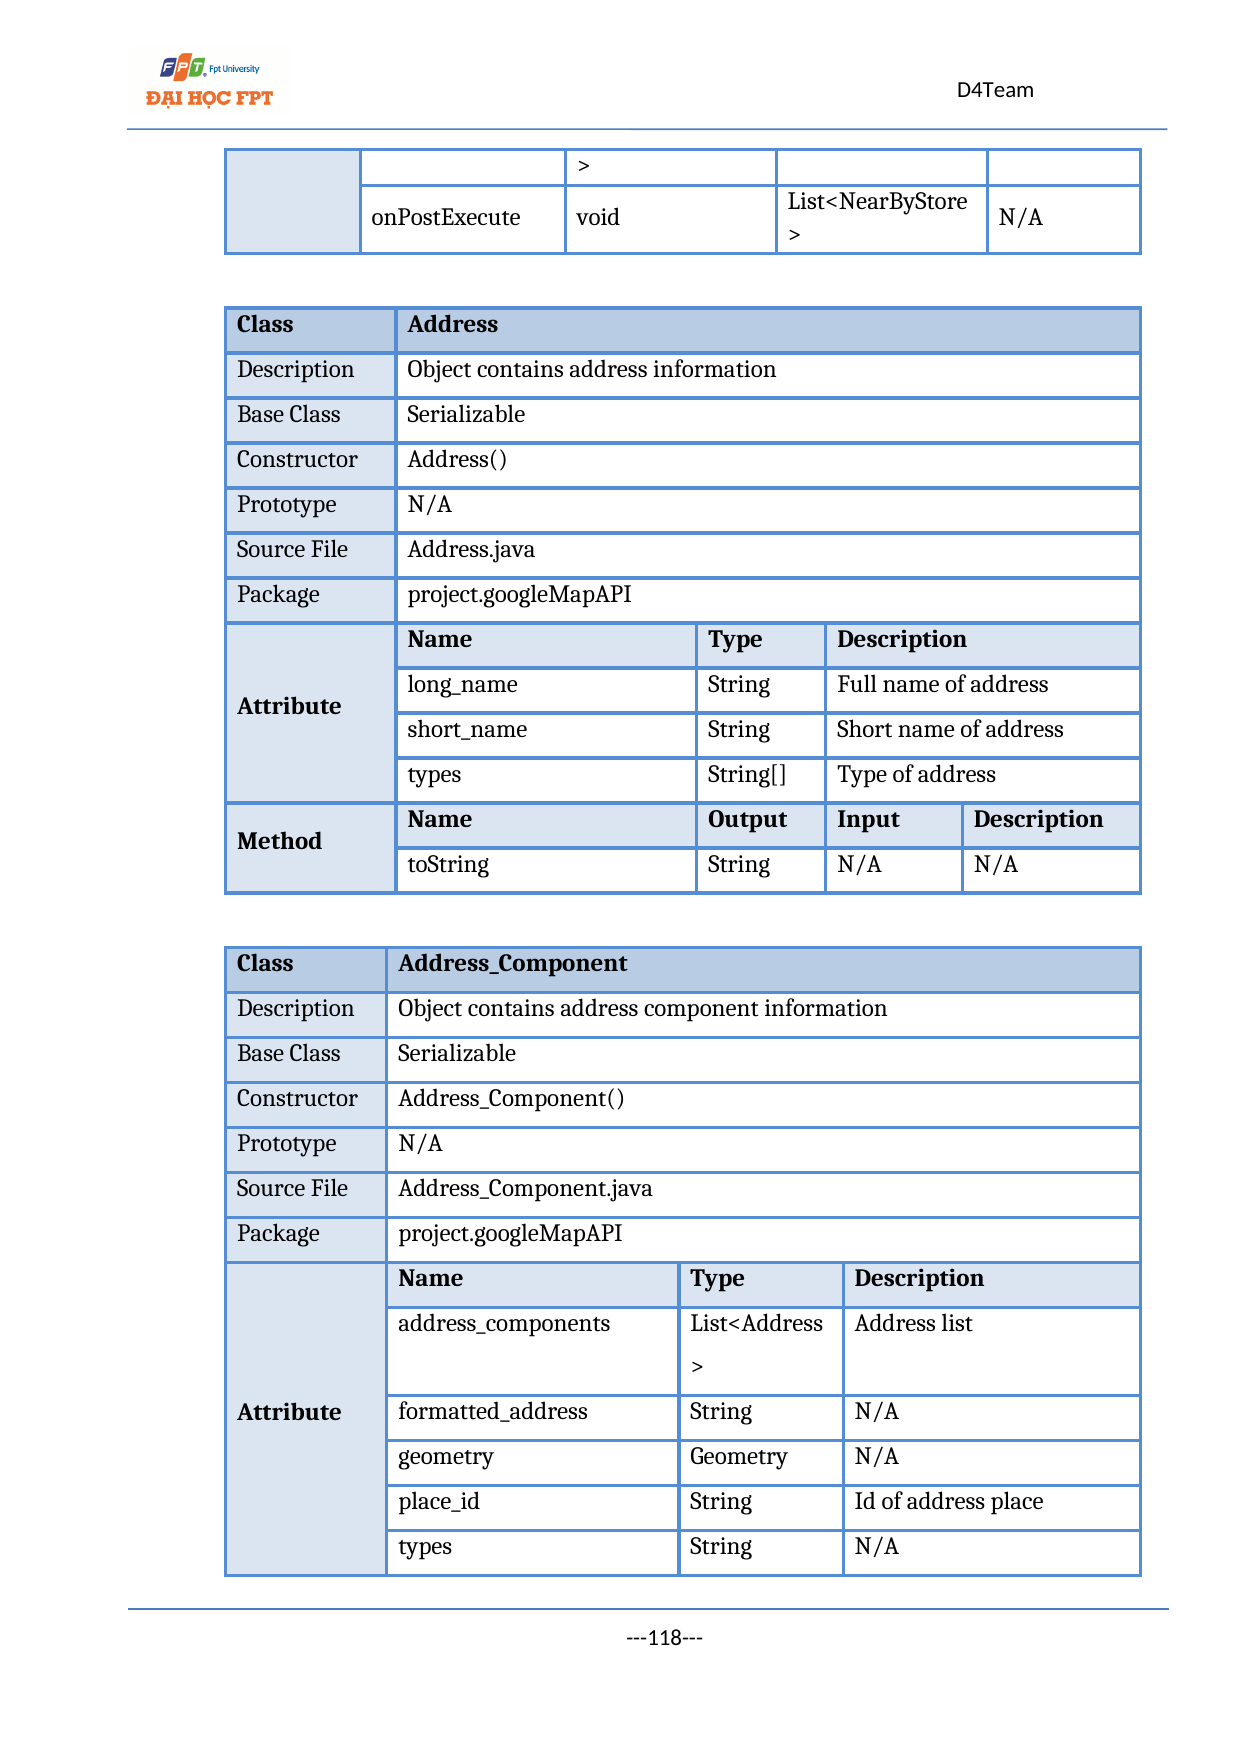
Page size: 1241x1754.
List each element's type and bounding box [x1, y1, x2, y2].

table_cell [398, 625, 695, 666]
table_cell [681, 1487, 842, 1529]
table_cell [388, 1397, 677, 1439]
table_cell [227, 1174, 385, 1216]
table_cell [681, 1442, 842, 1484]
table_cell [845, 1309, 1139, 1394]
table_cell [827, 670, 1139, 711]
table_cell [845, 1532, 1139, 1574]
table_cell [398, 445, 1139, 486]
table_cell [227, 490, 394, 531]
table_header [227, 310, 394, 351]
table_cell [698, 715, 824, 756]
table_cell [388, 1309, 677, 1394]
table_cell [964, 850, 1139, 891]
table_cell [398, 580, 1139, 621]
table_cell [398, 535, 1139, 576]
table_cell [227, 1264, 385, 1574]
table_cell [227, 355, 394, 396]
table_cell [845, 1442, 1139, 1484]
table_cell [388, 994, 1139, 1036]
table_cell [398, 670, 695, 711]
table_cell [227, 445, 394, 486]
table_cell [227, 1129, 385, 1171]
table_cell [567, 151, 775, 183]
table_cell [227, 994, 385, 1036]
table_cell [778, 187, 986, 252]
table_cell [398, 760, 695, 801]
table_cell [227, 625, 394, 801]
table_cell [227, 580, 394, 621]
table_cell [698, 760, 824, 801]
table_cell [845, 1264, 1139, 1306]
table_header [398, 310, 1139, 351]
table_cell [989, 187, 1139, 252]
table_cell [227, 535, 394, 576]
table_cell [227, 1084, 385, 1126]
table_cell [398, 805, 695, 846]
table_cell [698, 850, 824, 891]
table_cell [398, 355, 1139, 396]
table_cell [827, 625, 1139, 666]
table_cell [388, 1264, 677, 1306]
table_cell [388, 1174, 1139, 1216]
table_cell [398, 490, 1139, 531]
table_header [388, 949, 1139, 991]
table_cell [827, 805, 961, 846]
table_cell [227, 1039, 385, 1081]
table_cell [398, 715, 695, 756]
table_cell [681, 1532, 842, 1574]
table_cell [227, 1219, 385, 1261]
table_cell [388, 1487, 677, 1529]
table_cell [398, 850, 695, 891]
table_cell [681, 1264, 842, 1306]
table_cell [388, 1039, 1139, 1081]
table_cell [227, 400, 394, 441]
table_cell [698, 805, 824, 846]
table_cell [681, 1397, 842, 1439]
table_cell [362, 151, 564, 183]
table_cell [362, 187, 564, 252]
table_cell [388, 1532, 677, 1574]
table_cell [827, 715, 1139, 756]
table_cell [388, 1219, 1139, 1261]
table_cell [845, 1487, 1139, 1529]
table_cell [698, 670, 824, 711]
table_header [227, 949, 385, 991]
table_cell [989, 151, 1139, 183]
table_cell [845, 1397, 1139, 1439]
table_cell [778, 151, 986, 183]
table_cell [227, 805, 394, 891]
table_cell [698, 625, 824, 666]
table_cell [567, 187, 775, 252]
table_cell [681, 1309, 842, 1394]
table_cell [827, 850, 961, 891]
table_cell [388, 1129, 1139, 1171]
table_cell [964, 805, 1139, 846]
picture [129, 46, 290, 116]
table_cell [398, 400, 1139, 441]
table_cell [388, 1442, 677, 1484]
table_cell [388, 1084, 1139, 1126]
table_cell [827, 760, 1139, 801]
